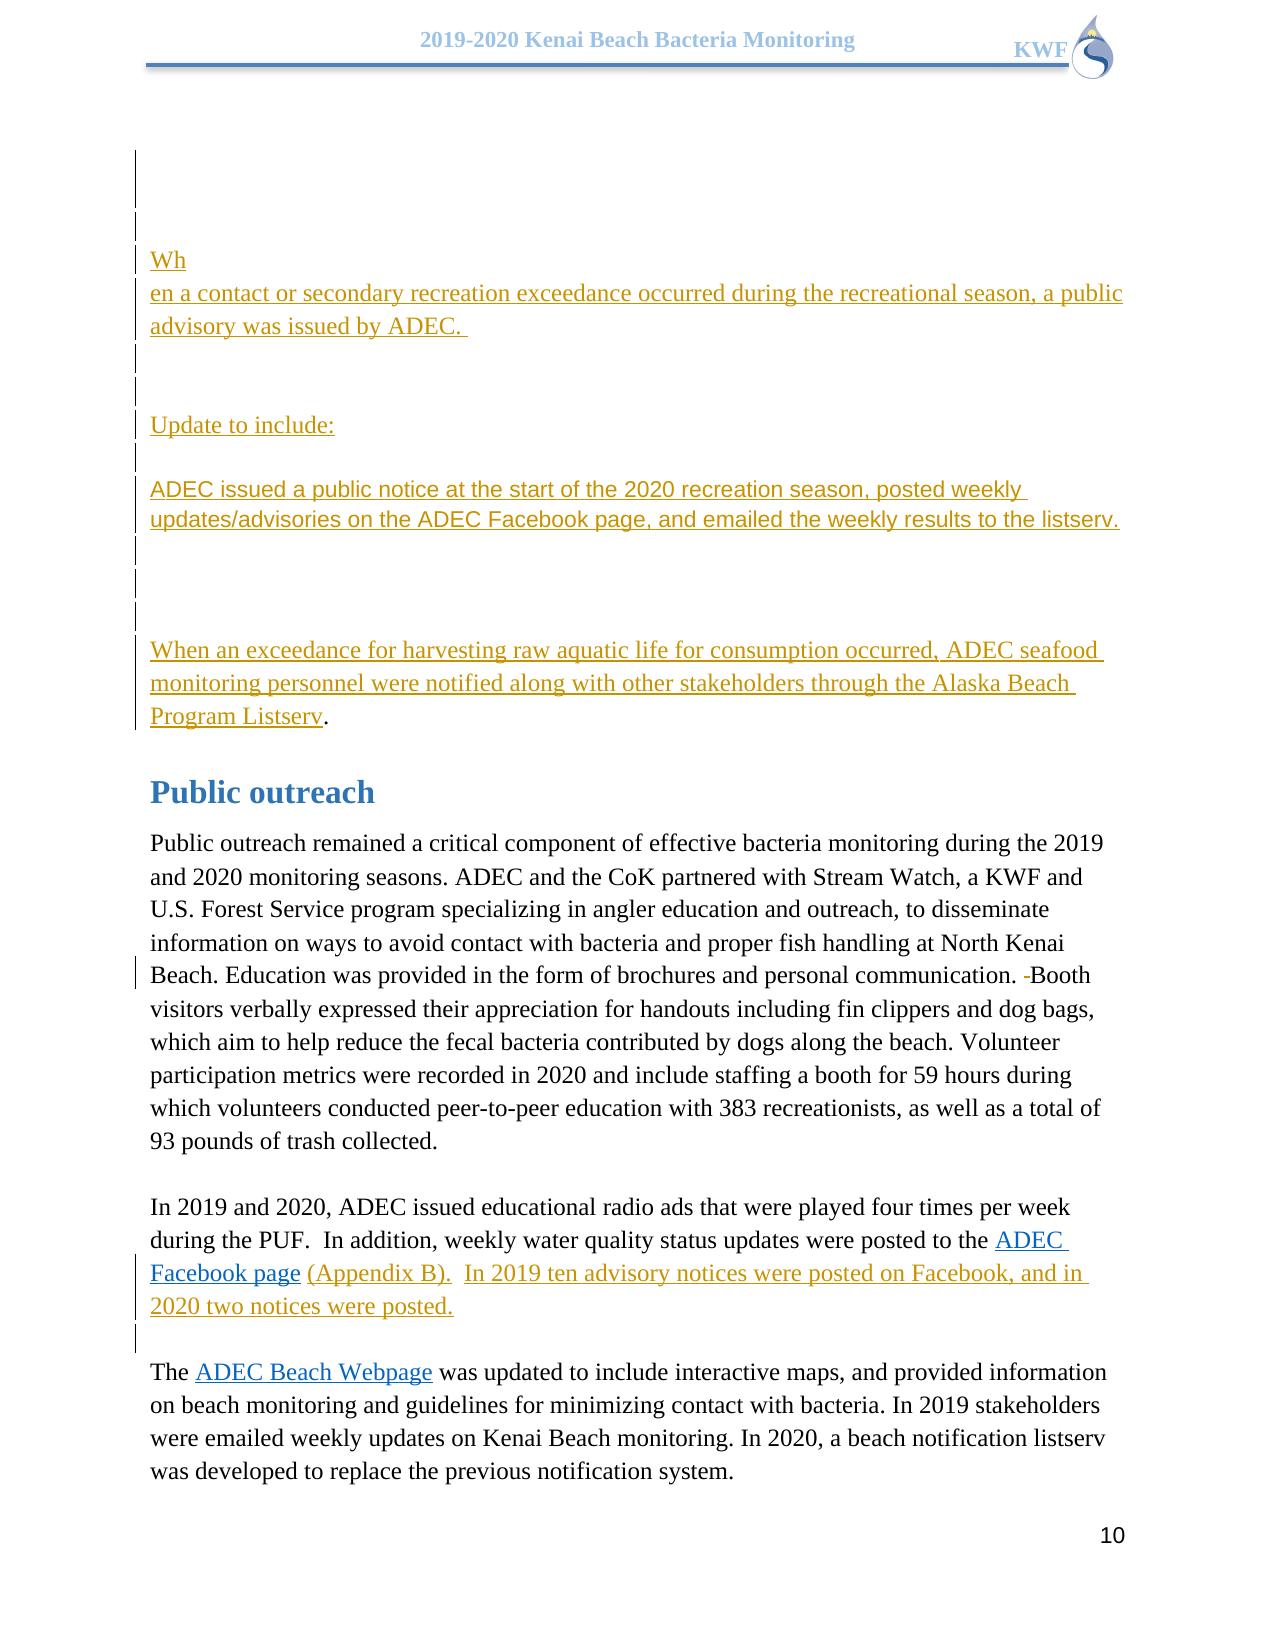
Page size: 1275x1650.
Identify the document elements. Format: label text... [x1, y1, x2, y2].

subtitle Public outreach [150, 772, 1125, 810]
text In 2019 and 2020, ADEC issued educational radio ads that were played four times per week during the PUF. In addition, weekly water quality status updates were posted to the ADEC Facebook page [150, 1192, 1125, 1319]
text Public outreach remained a critical component of effective bacteria monitoring during the 2019 and 2020 monitoring seasons. ADEC and the CoK partnered with Stream Watch, a KWF and U.S. Forest Service program specializing in angler education and outreach, to disseminate information on ways to avoid contact with bacteria and proper fish handling at North Kenai Beach. Education was provided in the form of brochures and personal communication. Booth visitors verbally expressed their appreciation for handouts including fin clippers and dog bags, which aim to help reduce the fecal bacteria contributed by dogs along the beach. Volunteer participation metrics were recorded in 2020 and include staffing a booth for 59 hours during which volunteers conducted peer-to-peer education with 383 recreationists, as well as a total of 93 pounds of trash collected. [150, 828, 1125, 1154]
picture [1069, 13, 1118, 79]
text . [150, 635, 1125, 730]
text The ADEC Beach Webpage was updated to include interactive maps, and provided information on beach monitoring and guidelines for minimizing contact with bacteria. In 2019 stakeholders were emailed weekly updates on Kenai Beach monitoring. In 2020, a beach notification listserv was developed to replace the previous notification system. [150, 1357, 1125, 1485]
